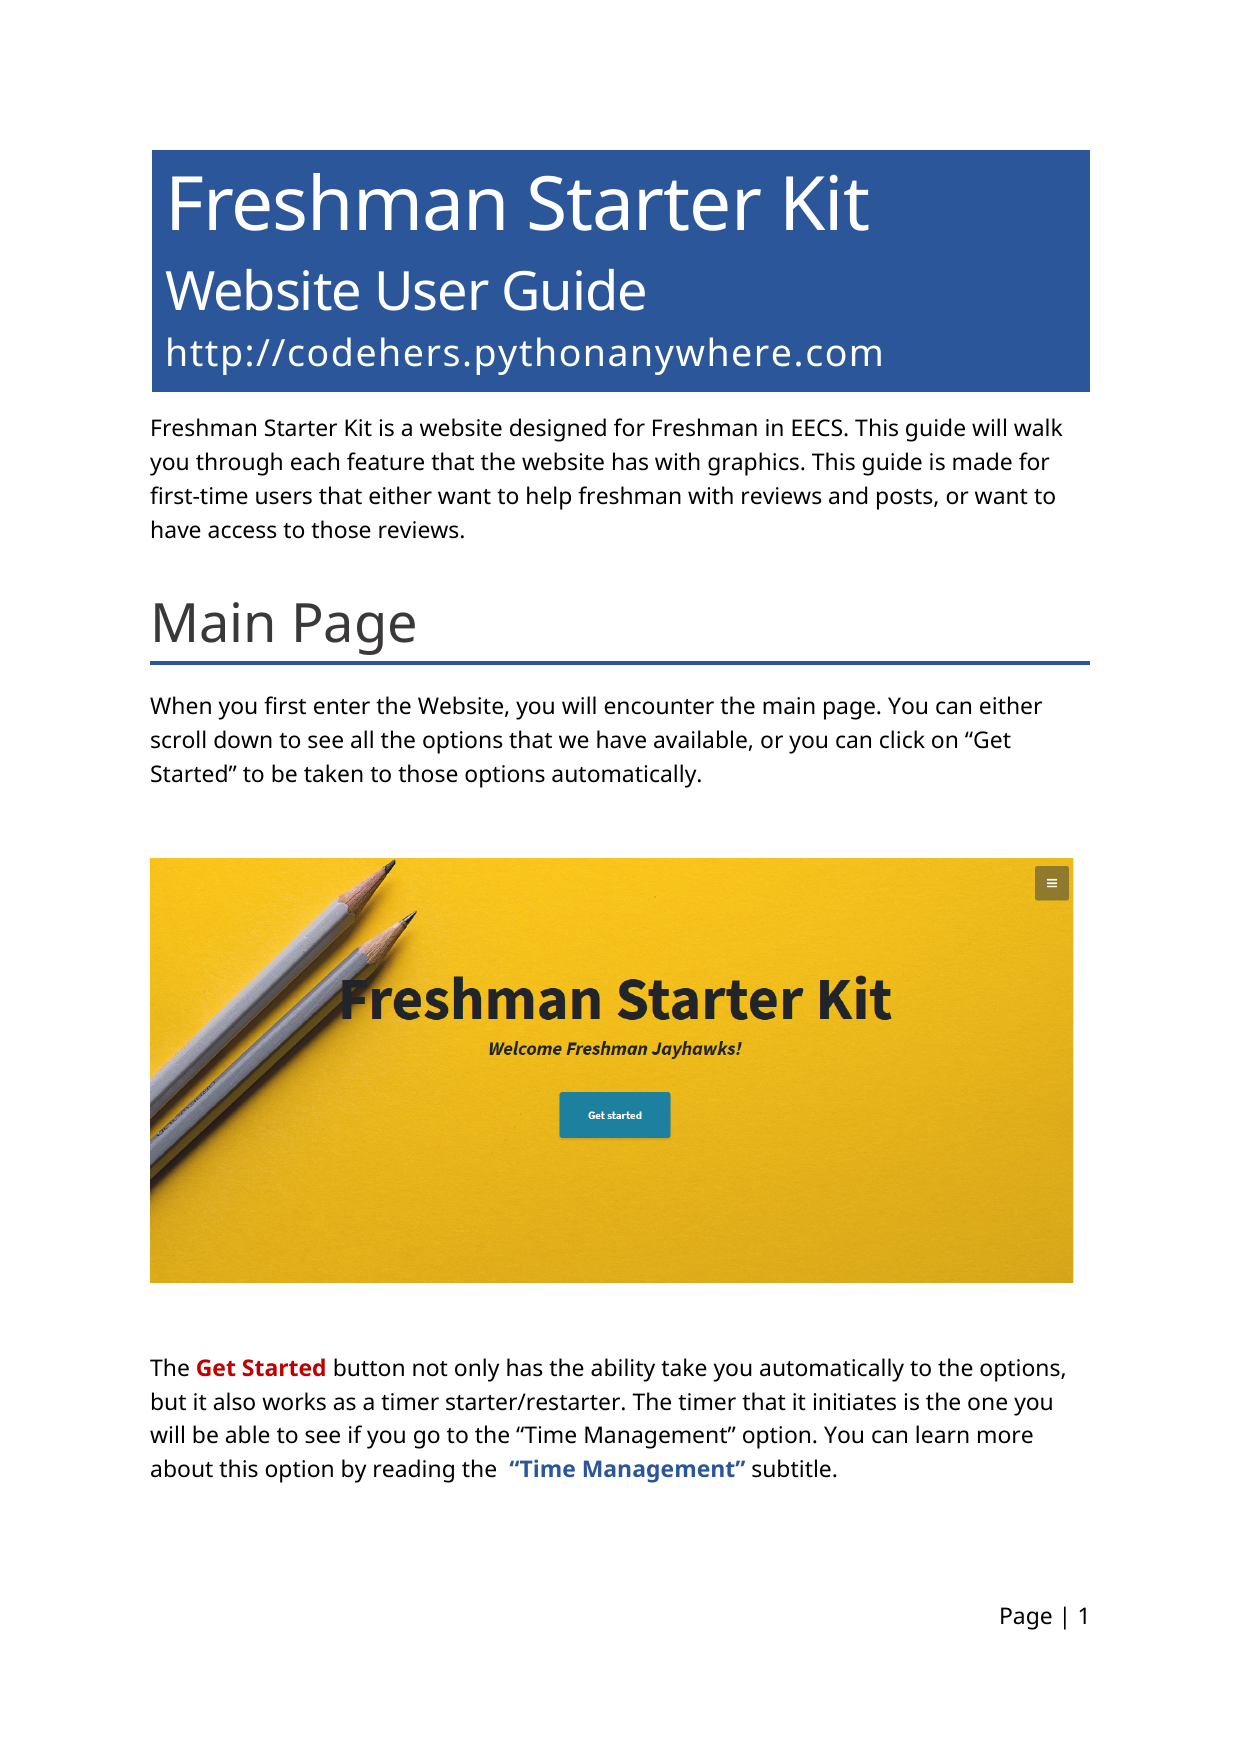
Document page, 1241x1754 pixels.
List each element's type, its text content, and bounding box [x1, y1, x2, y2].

text Freshman Starter Kit is a website designed for Freshman in EECS. This guide will walk you through each feature that the website has with graphics. This guide is made for first-time users that either want to help freshman with reviews and posts, or want to have access to those reviews. [150, 412, 1090, 545]
picture [150, 858, 1074, 1283]
title Freshman Starter Kit [165, 150, 1090, 252]
text When you first enter the Website, you will encounter the main page. You can either scroll down to see all the options that we have available, or you can click on “Get Started” to be taken to those options automatically. [150, 690, 1090, 789]
subtitle http://codehers.pythonanywhere.com [165, 326, 1090, 379]
subtitle Main Page [150, 585, 1090, 661]
title Website User Guide [165, 252, 1090, 326]
text The Get Started button not only has the ability take you automatically to the options, but it also works as a timer starter/restarter. The timer that it initiates is the one you will be able to see if you go to the “Time Management” option. You can learn more about this option by reading the “Time Management” subtitle. [150, 1352, 1090, 1484]
